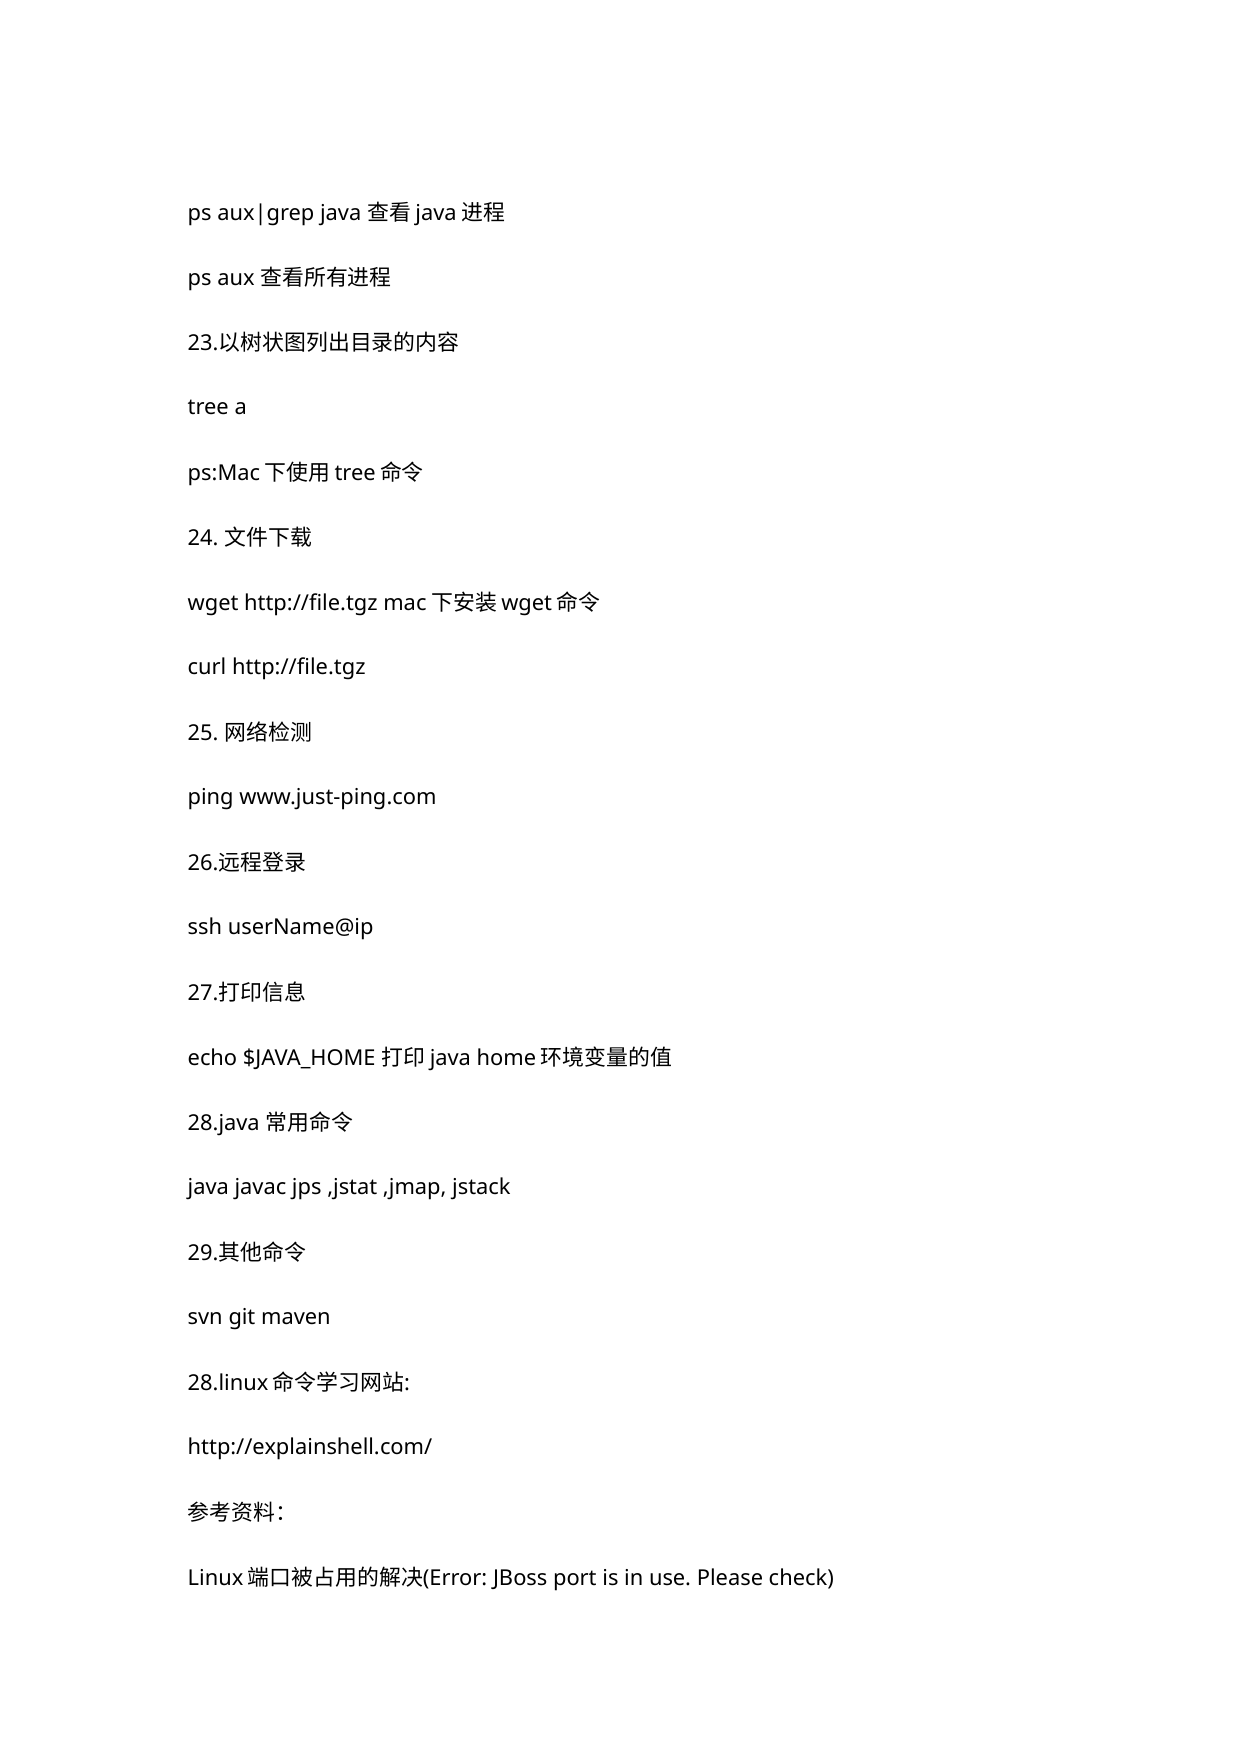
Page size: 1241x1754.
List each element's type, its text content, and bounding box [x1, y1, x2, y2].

text 24. 文件下载 [187, 519, 1053, 552]
text curl http://file.tgz [187, 649, 1053, 682]
text 29.其他命令 [187, 1234, 1053, 1267]
text 26.远程登录 [187, 844, 1053, 877]
text tree a [187, 389, 1053, 422]
text 25. 网络检测 [187, 714, 1053, 747]
text ps aux 查看所有进程 [187, 259, 1053, 292]
text 28.linux命令学习网站: [187, 1364, 1053, 1397]
text ping www.just-ping.com [187, 779, 1053, 812]
text 23.以树状图列出目录的内容 [187, 324, 1053, 357]
text ps:Mac下使用tree命令 [187, 454, 1053, 487]
text java javac jps ,jstat ,jmap, jstack [187, 1169, 1053, 1202]
text Linux端口被占用的解决(Error: JBoss port is in use. Please check) [187, 1559, 1053, 1592]
text http://explainshell.com/ [187, 1429, 1053, 1462]
text 27.打印信息 [187, 974, 1053, 1007]
text ps aux|grep java 查看java进程 [187, 194, 1053, 227]
text svn git maven [187, 1299, 1053, 1332]
text ssh userName@ip [187, 909, 1053, 942]
text 28.java 常用命令 [187, 1104, 1053, 1137]
text 参考资料： [187, 1494, 1053, 1527]
text echo $JAVA_HOME 打印java home环境变量的值 [187, 1039, 1053, 1072]
text wget http://file.tgz mac下安装wget命令 [187, 584, 1053, 617]
